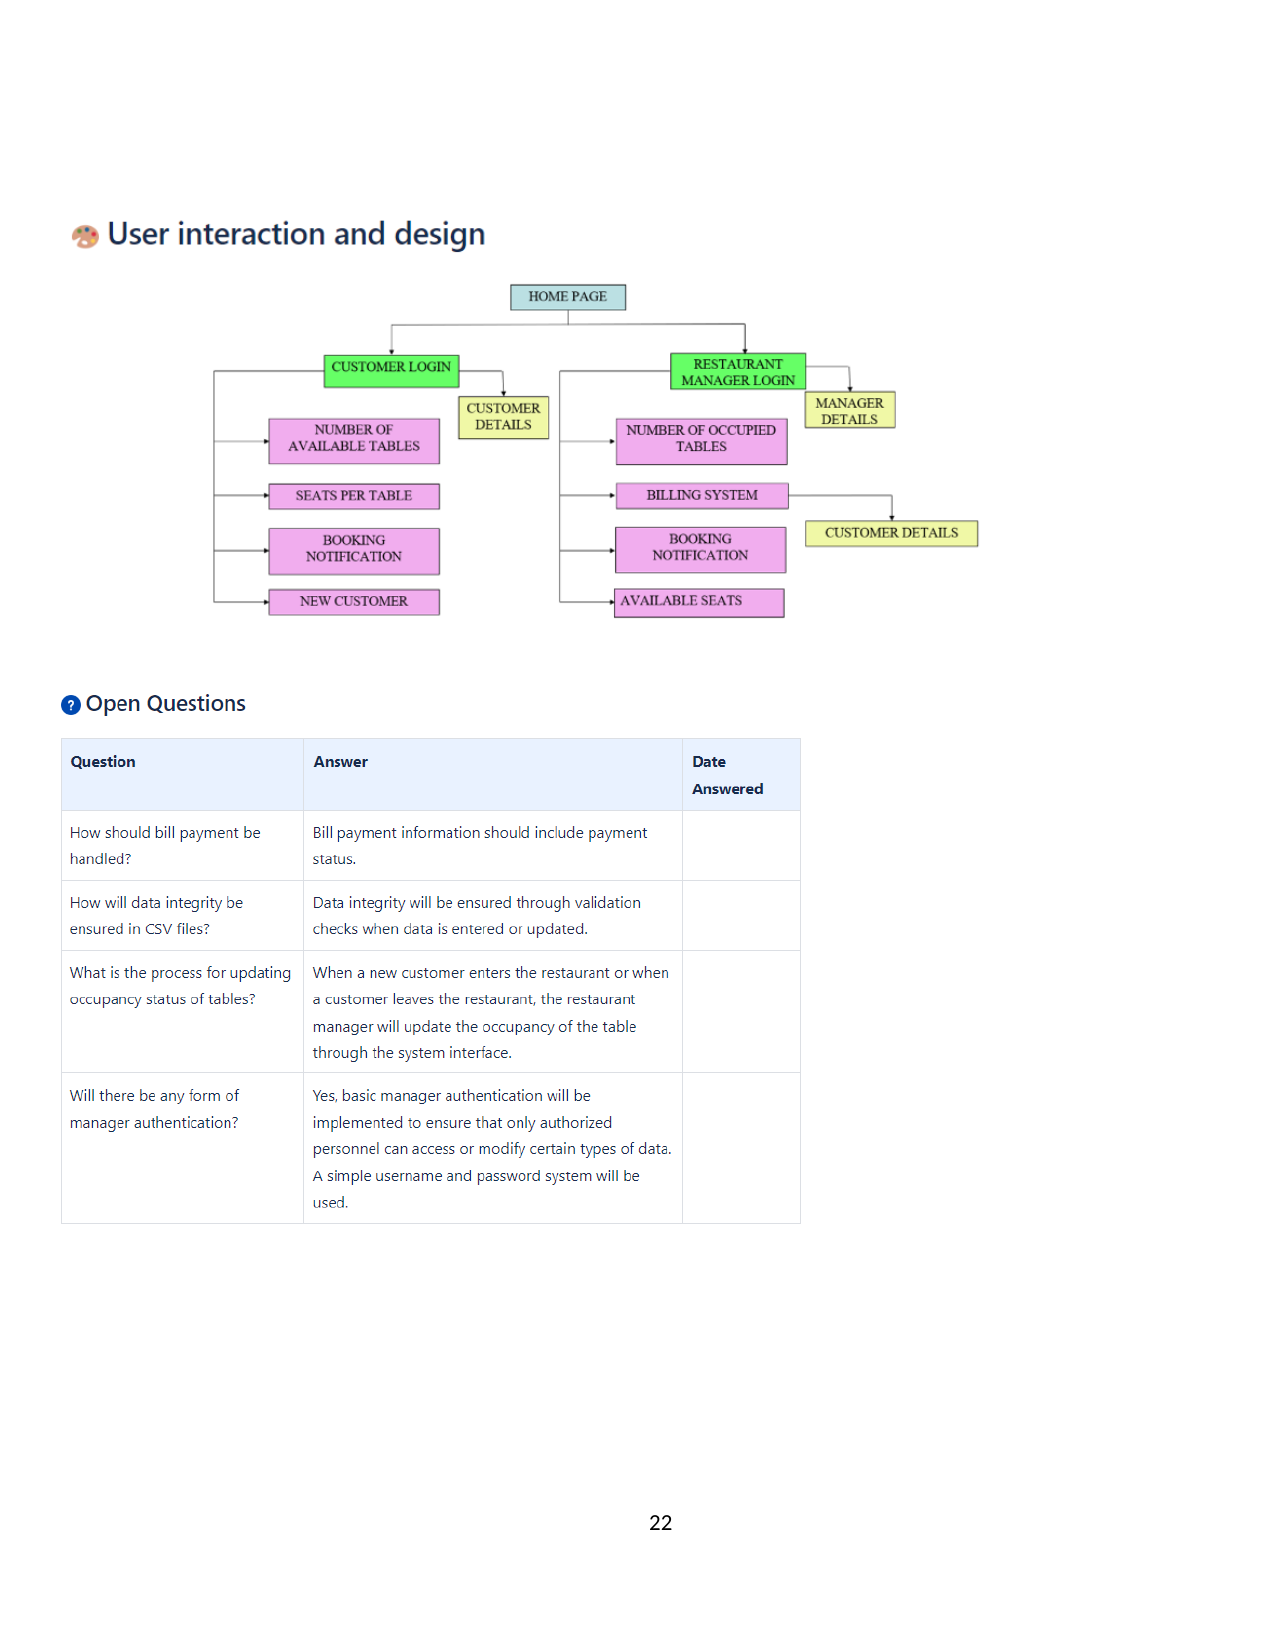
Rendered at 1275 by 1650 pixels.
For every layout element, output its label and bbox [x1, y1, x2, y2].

picture [45, 198, 1032, 661]
picture [45, 681, 813, 1243]
